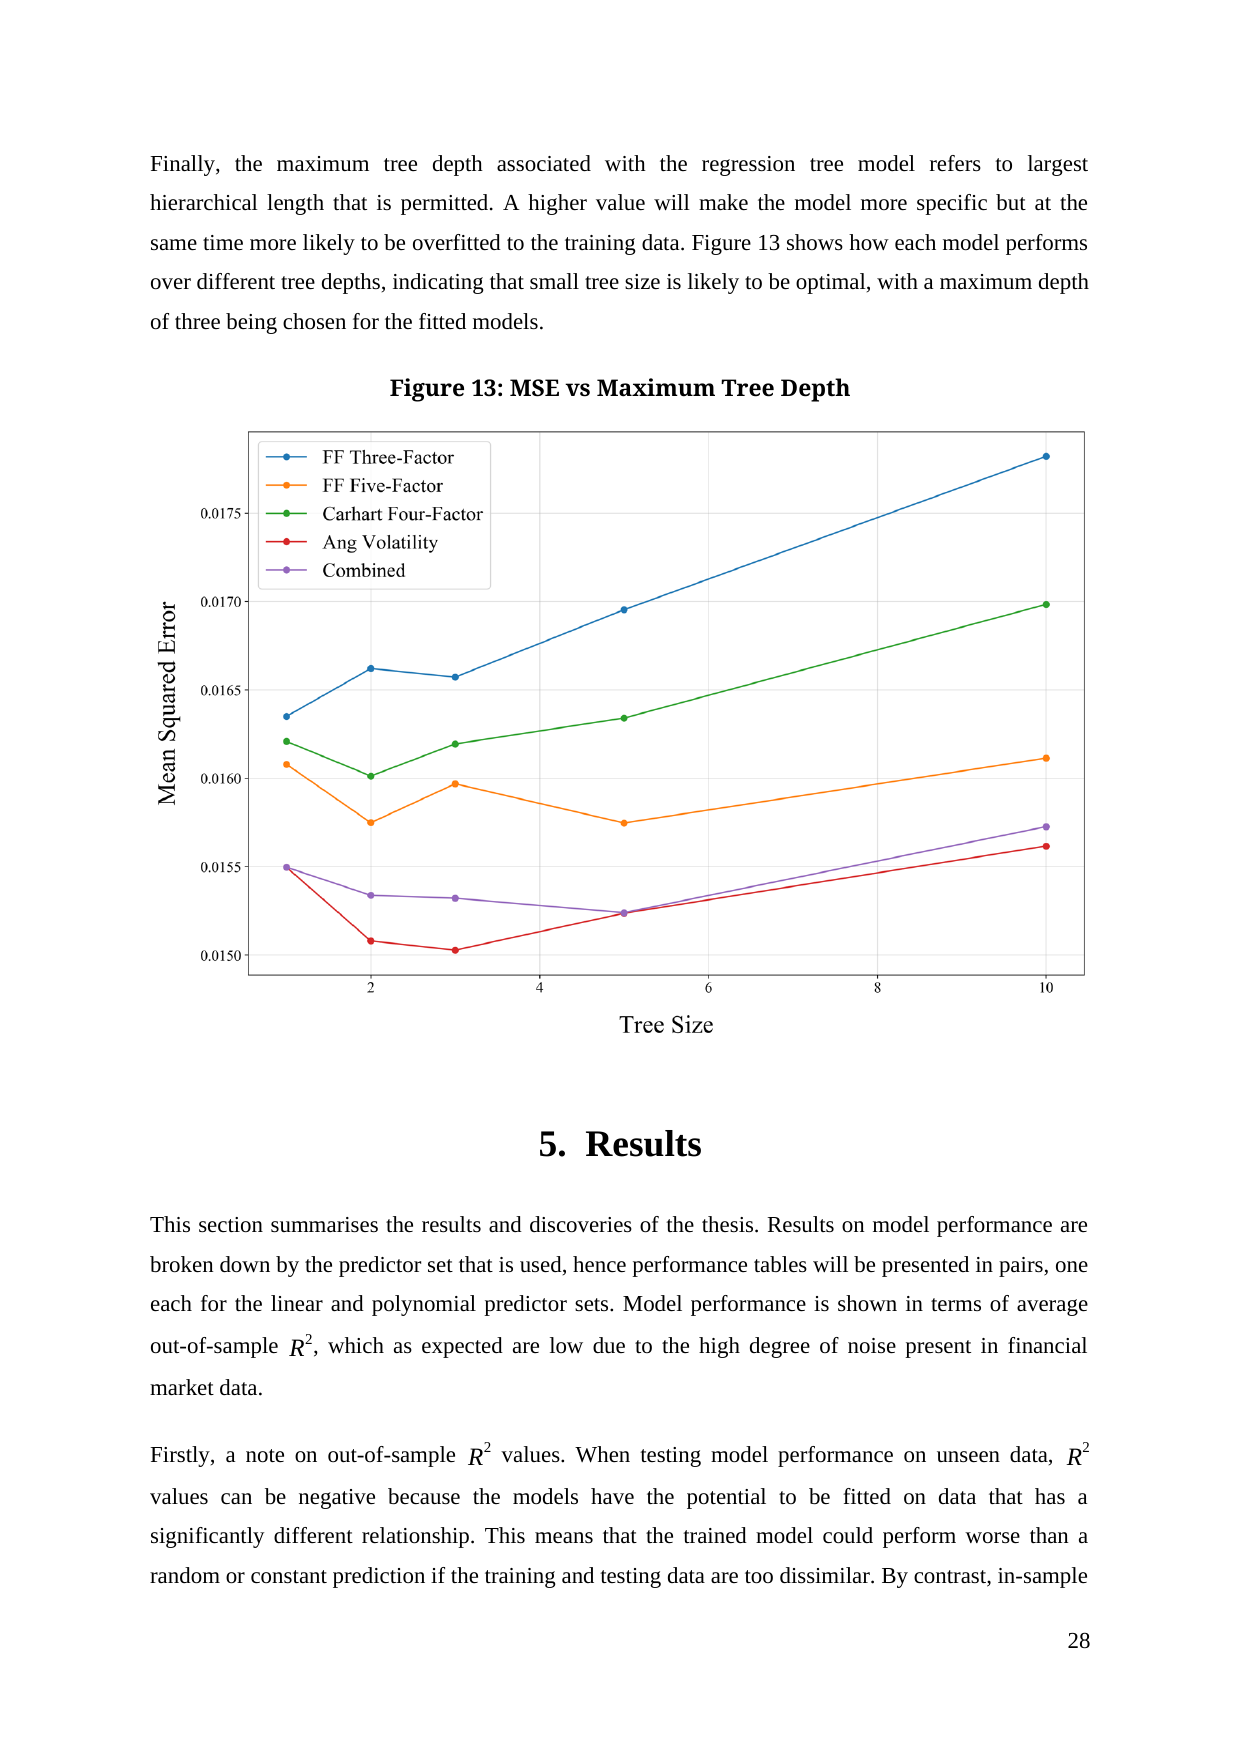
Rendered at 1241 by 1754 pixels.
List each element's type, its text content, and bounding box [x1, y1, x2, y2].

text Finally, the maximum tree depth associated with the regression tree model refers to largest hierarchical length that is permitted. A higher value will make the model more specific but at the same time more likely to be overfitted to the training data. Figure 13 shows how each model performs over different tree depths, indicating that small tree size is likely to be optimal, with a maximum depth of three being chosen for the fitted models. [150, 150, 1090, 334]
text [150, 1439, 1090, 1588]
picture [150, 424, 1091, 1045]
text This section summarises the results and discoveries of the thesis. Results on model performance are broken down by the predictor set that is used, hence performance tables will be presented in pairs, one each for the linear and polynomial predictor sets. Model performance is shown in terms of average out-of-sample , which as expected are low due to the high degree of noise present in financial market data. [150, 1212, 1090, 1401]
text Results [150, 1122, 1090, 1165]
